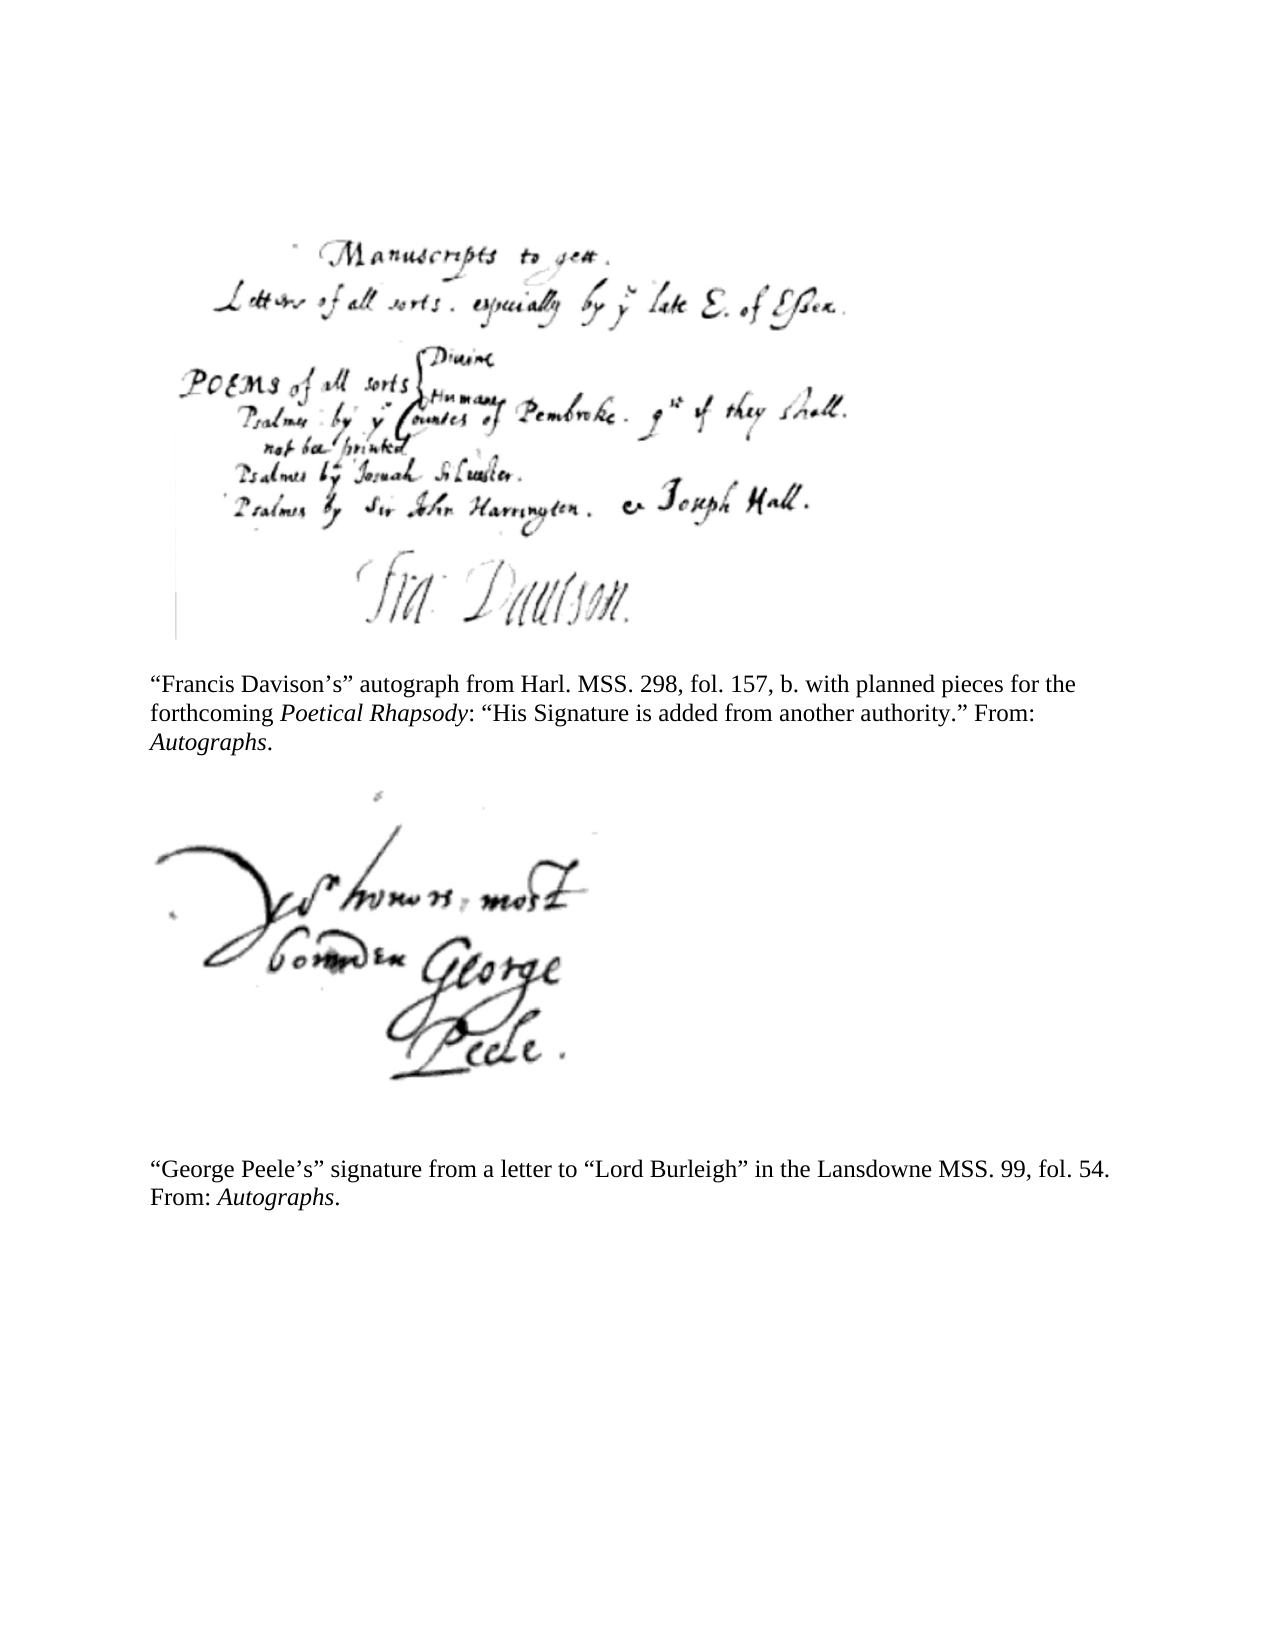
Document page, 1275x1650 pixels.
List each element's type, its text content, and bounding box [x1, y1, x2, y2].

text “George Peele’s” signature from a letter to “Lord Burleigh” in the Lansdowne MSS. 99, fol. 54. From: Autographs. [150, 1154, 1125, 1211]
picture [150, 784, 600, 1097]
text “Francis Davison’s” autograph from Harl. MSS. 298, fol. 157, b. with planned pieces for the forthcoming Poetical Rhapsody: “His Signature is added from another authority.” From: Autographs. [150, 669, 1125, 756]
picture [175, 207, 851, 641]
